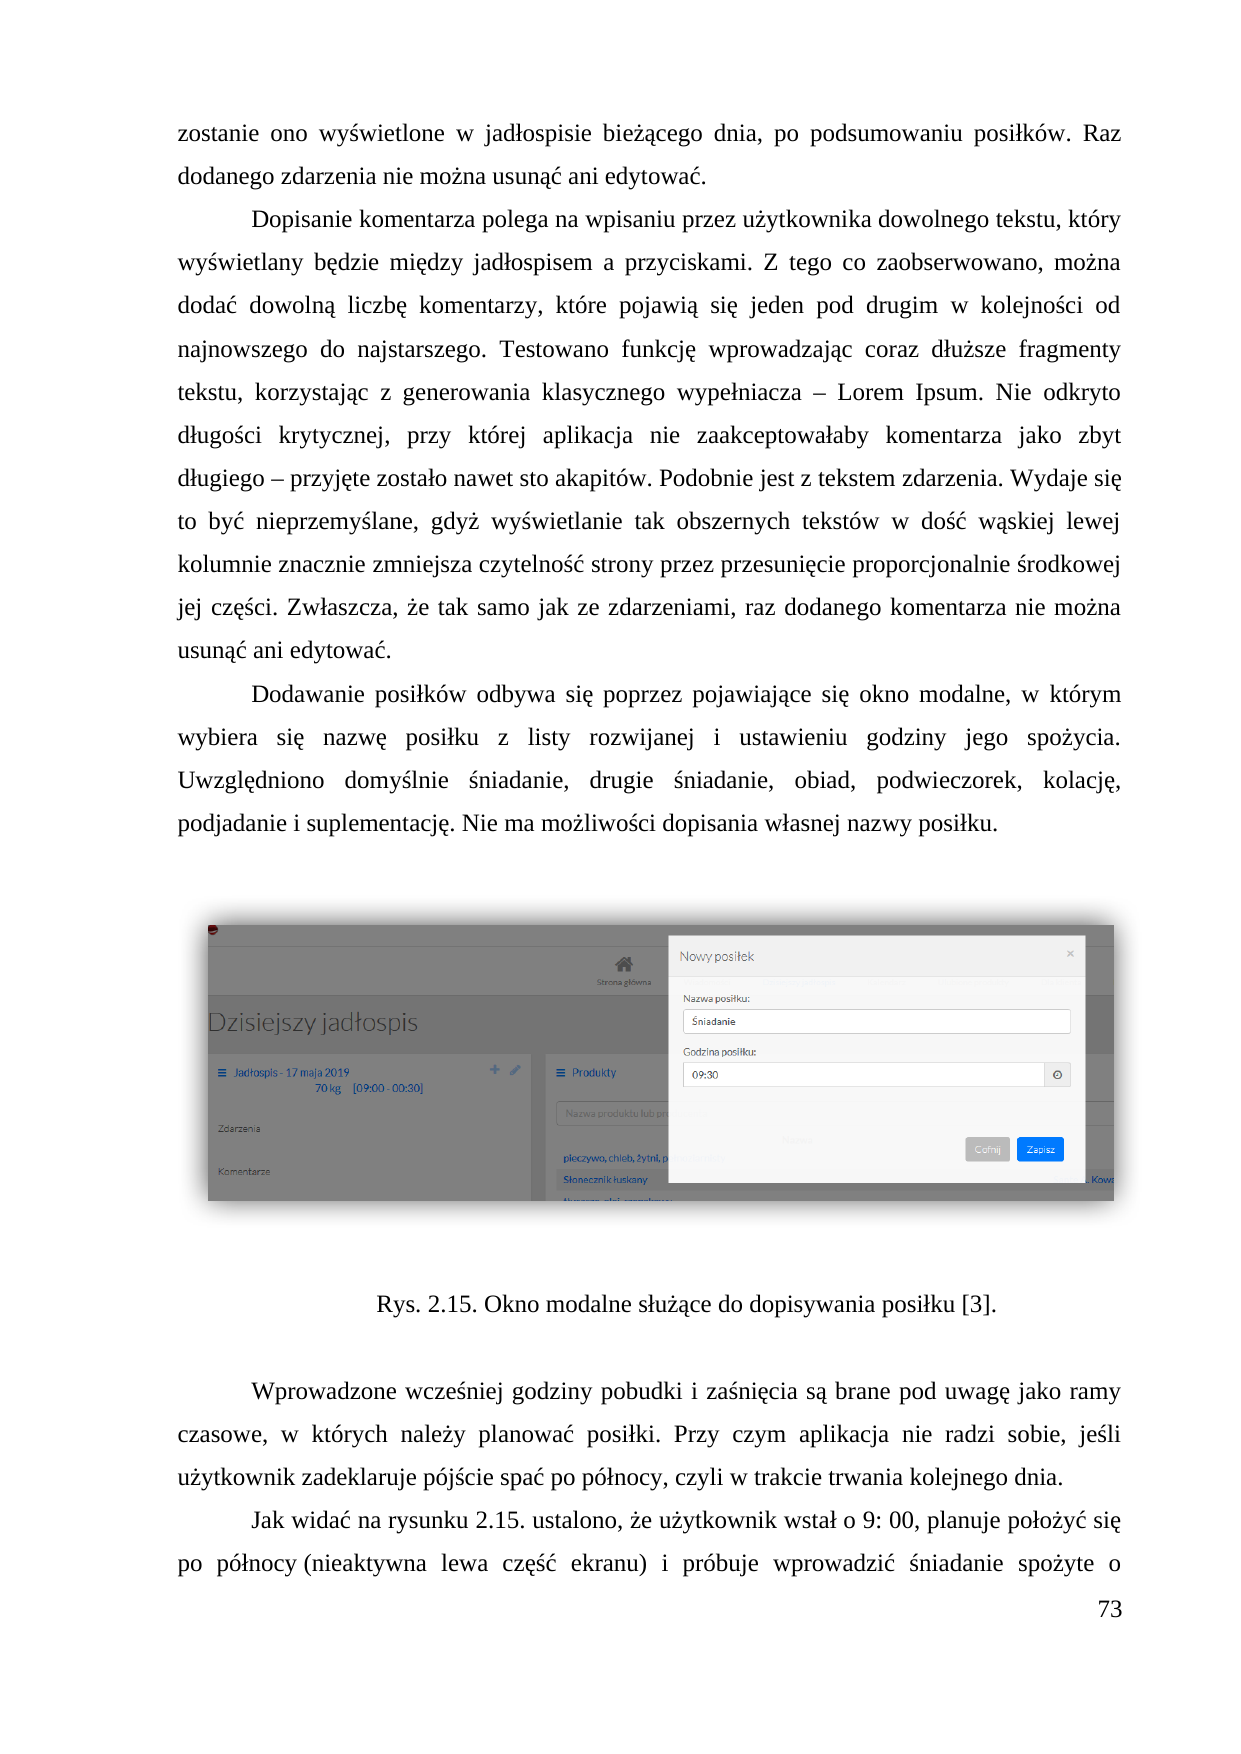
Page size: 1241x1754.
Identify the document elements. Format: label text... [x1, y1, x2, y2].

text Rys. 2.15. Okno modalne służące do dopisywania posiłku [3]. [177, 1289, 1122, 1318]
text Wprowadzone wcześniej godziny pobudki i zaśnięcia są brane pod uwagę jako ramy czasowe, w których należy planować posiłki. Przy czym aplikacja nie radzi sobie, jeśli użytkownik zadeklaruje pójście spać po północy, czyli w trakcie trwania kolejnego dnia. [177, 1376, 1122, 1491]
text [177, 1505, 1122, 1577]
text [177, 118, 1122, 190]
picture [208, 925, 1114, 1201]
text Dodawanie posiłków odbywa się poprzez pojawiające się okno modalne, w którym wybiera się nazwę posiłku z listy rozwijanej i ustawieniu godziny jego spożycia. Uwzględniono domyślnie śniadanie, drugie śniadanie, obiad, podwieczorek, kolację, podjadanie i suplementację. Nie ma możliwości dopisania własnej nazwy posiłku. [177, 679, 1122, 837]
text Dopisanie komentarza polega na wpisaniu przez użytkownika dowolnego tekstu, który wyświetlany będzie między jadłospisem a przyciskami. Z tego co zaobserwowano, można dodać dowolną liczbę komentarzy, które pojawią się jeden pod drugim w kolejności od najnowszego do najstarszego. Testowano funkcję wprowadzając coraz dłuższe fragmenty tekstu, korzystając z generowania klasycznego wypełniacza – Lorem Ipsum. Nie odkryto długości krytycznej, przy której aplikacja nie zaakceptowałaby komentarza jako zbyt długiego – przyjęte zostało nawet sto akapitów. Podobnie jest z tekstem zdarzenia. Wydaje się to być nieprzemyślane, gdyż wyświetlanie tak obszernych tekstów w dość wąskiej lewej kolumnie znacznie zmniejsza czytelność strony przez przesunięcie proporcjonalnie środkowej jej części. Zwłaszcza, że tak samo jak ze zdarzeniami, raz dodanego komentarza nie można usunąć ani edytować. [177, 204, 1122, 664]
